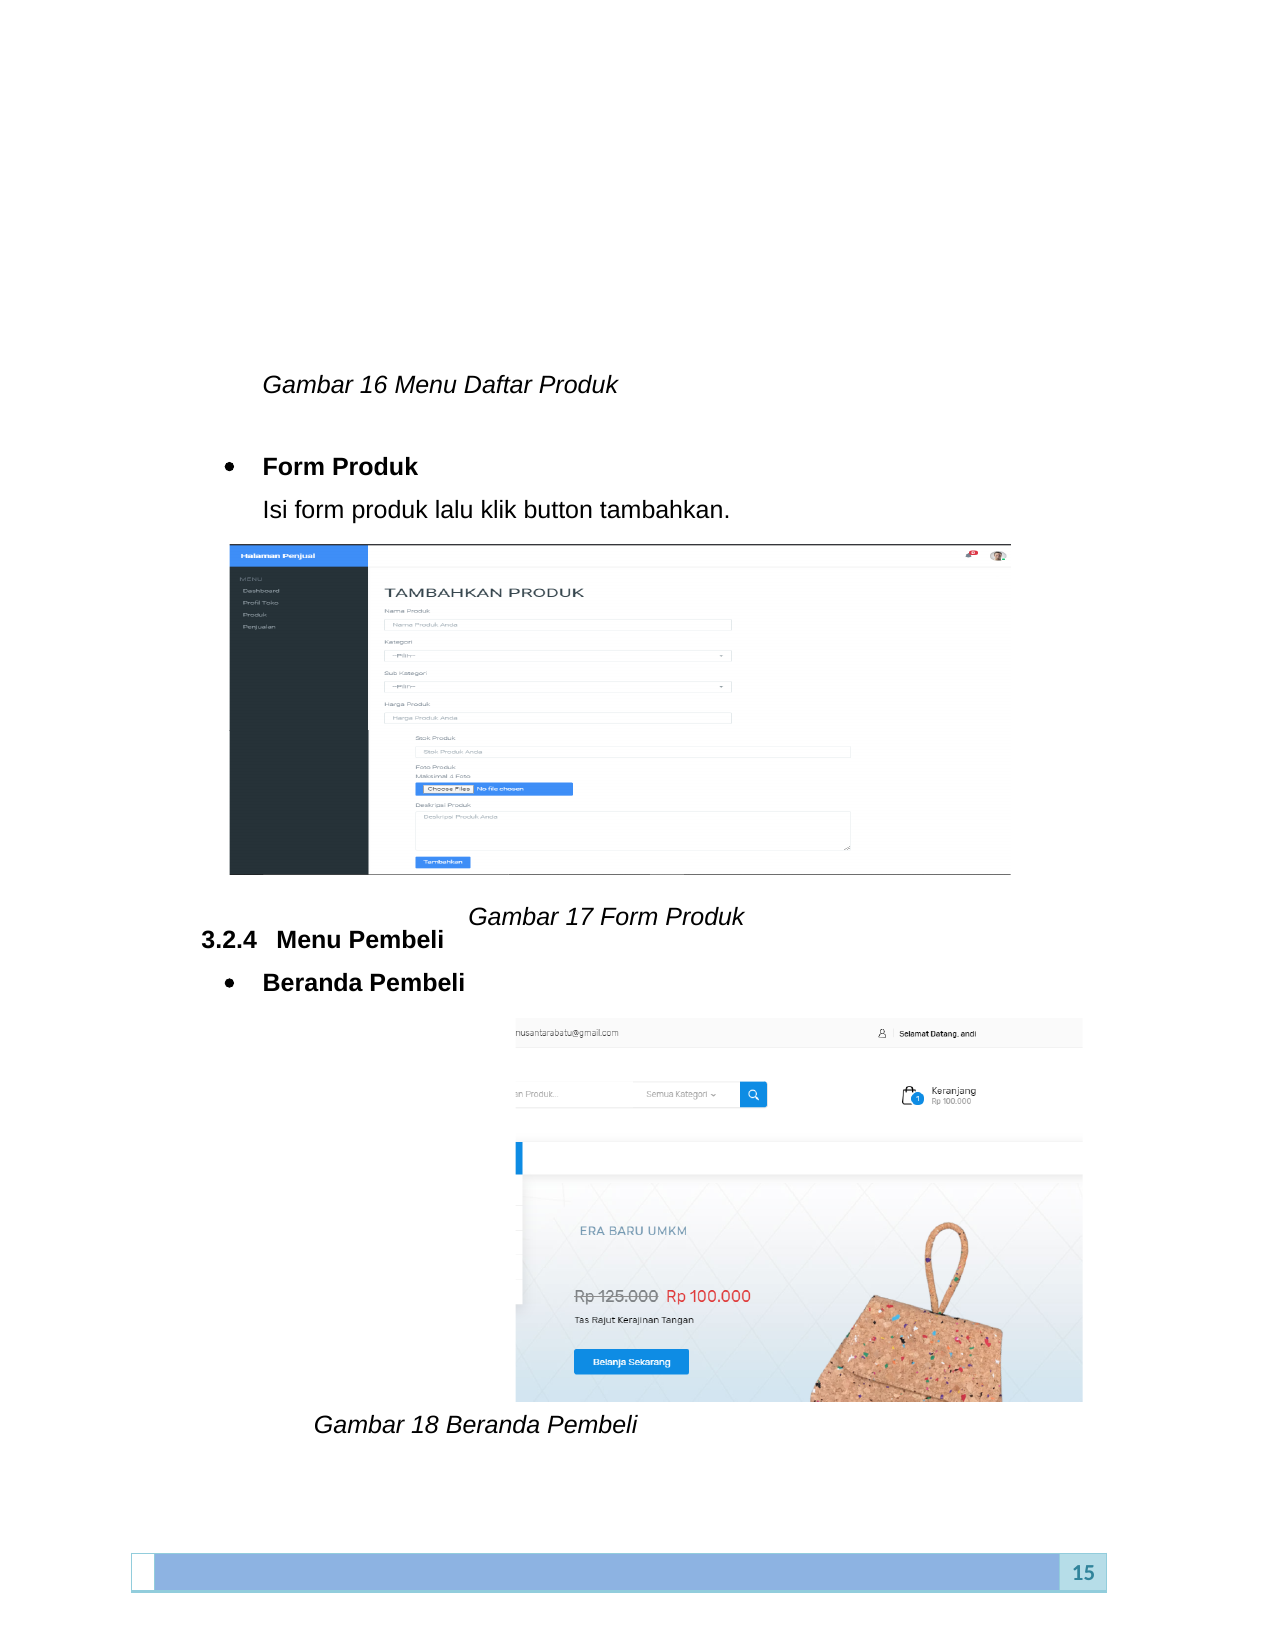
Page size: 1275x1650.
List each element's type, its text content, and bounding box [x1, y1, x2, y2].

picture [229, 544, 1011, 875]
list Beranda Pembeli [225, 968, 1125, 997]
picture [516, 1012, 1083, 1402]
list Menu Pembeli [201, 925, 1125, 954]
list Isi form produk lalu klik button tambahkan. [262, 495, 1125, 524]
list Form Produk [225, 452, 1125, 481]
